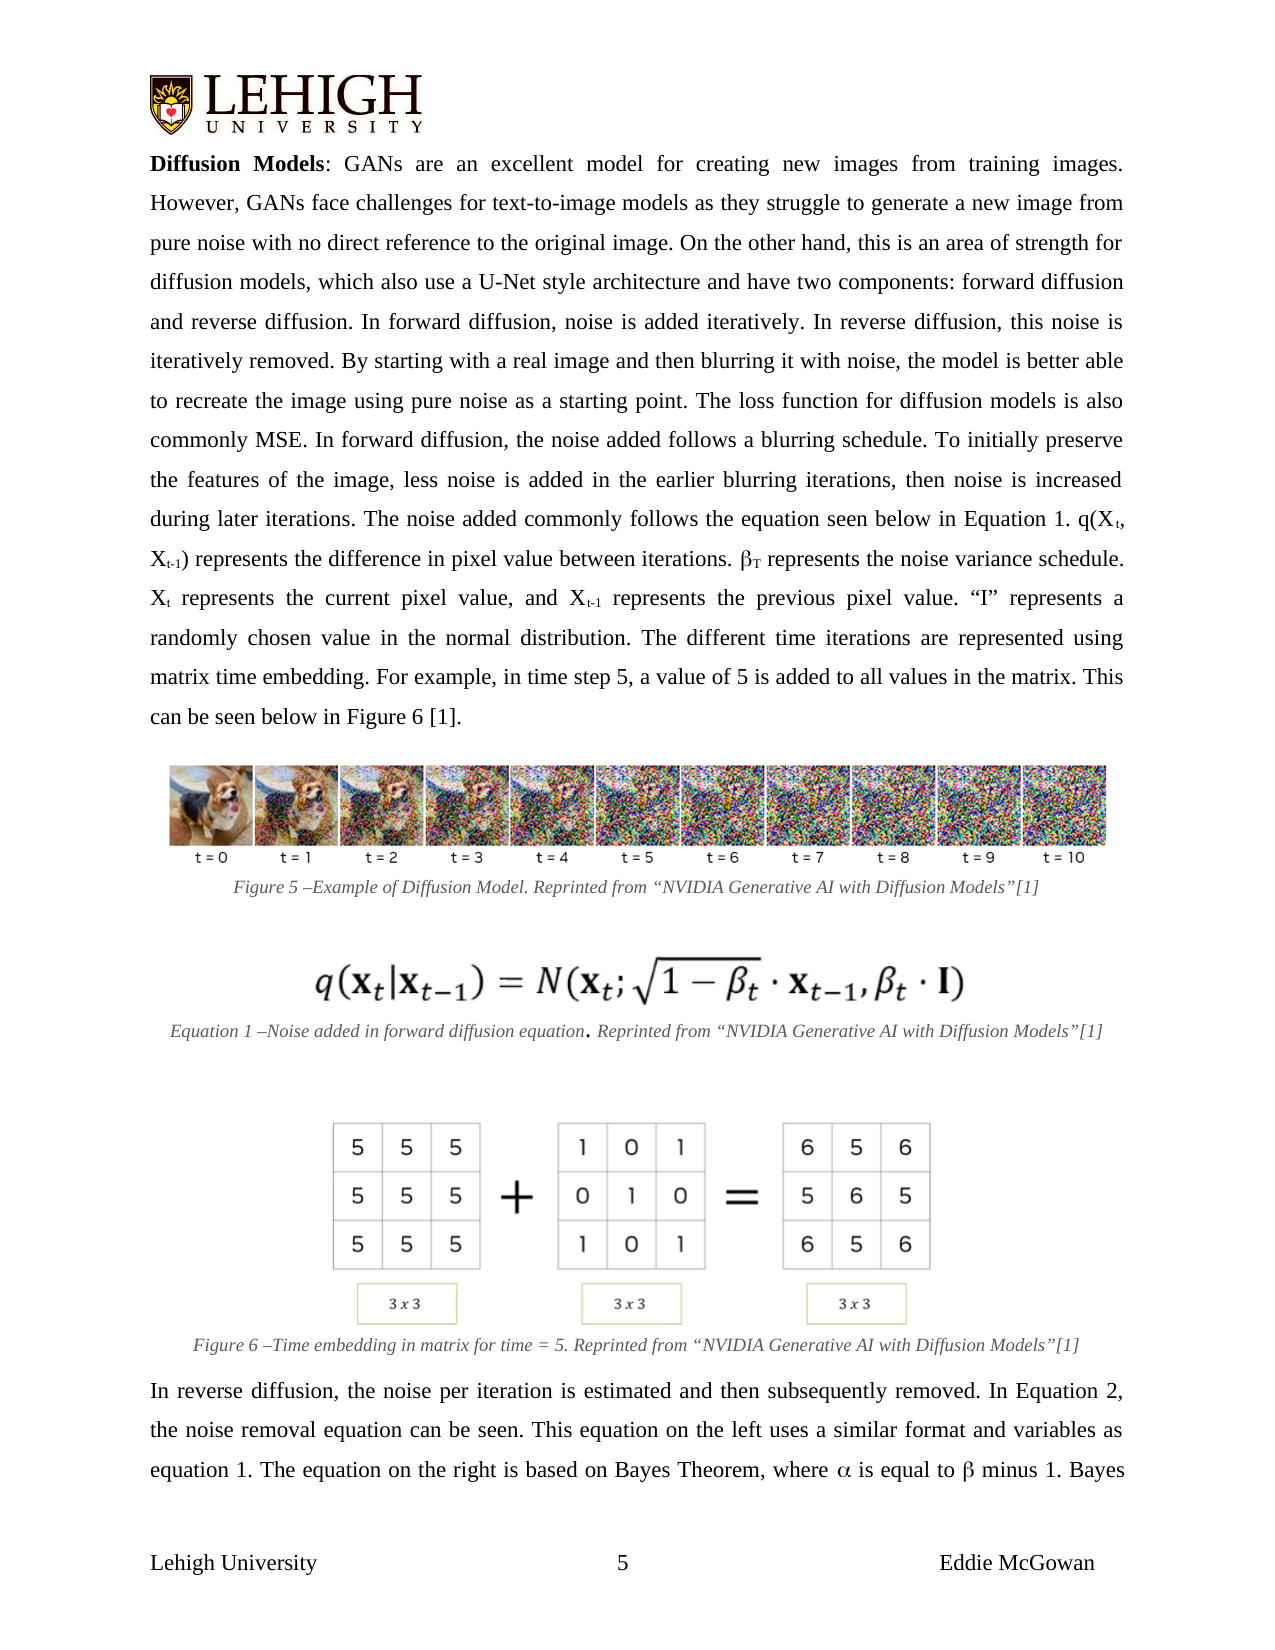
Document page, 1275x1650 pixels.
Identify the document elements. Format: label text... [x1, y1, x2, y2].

picture [305, 955, 970, 1013]
text Equation 1 –Noise added in forward diffusion equation. Reprinted from “NVIDIA Generative AI with Diffusion Models”[1] [150, 1013, 1125, 1044]
text Diffusion Models: GANs are an excellent model for creating new images from training images. However, GANs face challenges for text-to-image models as they struggle to generate a new image from pure noise with no direct reference to the original image. On the other hand, this is an area of strength for diffusion models, which also use a U-Net style architecture and have two components: forward diffusion and reverse diffusion. In forward diffusion, noise is added iteratively. In reverse diffusion, this noise is iteratively removed. By starting with a real image and then blurring it with noise, the model is better able to recreate the image using pure noise as a starting point. The loss function for diffusion models is also commonly MSE. In forward diffusion, the noise added follows a blurring schedule. To initially preserve the features of the image, less noise is added in the earlier blurring iterations, then noise is increased during later iterations. The noise added commonly follows the equation seen below in Equation 1. q(Xt, Xt-1) represents the difference in pixel value between iterations. T represents the noise variance schedule. Xt represents the current pixel value, and Xt-1 represents the previous pixel value. “I” represents a randomly chosen value in the normal distribution. The different time iterations are represented using matrix time embedding. For example, in time step 5, a value of 5 is added to all values in the matrix. This can be seen below in Figure 6 [1]. [150, 150, 1125, 729]
picture [325, 1108, 951, 1334]
text Figure 6 –Time embedding in matrix for time = 5. Reprinted from “NVIDIA Generative AI with Diffusion Models”[1] [150, 1334, 1125, 1355]
picture [150, 75, 422, 135]
text Figure 5 –Example of Diffusion Model. Reprinted from “NVIDIA Generative AI with Diffusion Models”[1] [150, 877, 1125, 898]
picture [150, 742, 1125, 877]
